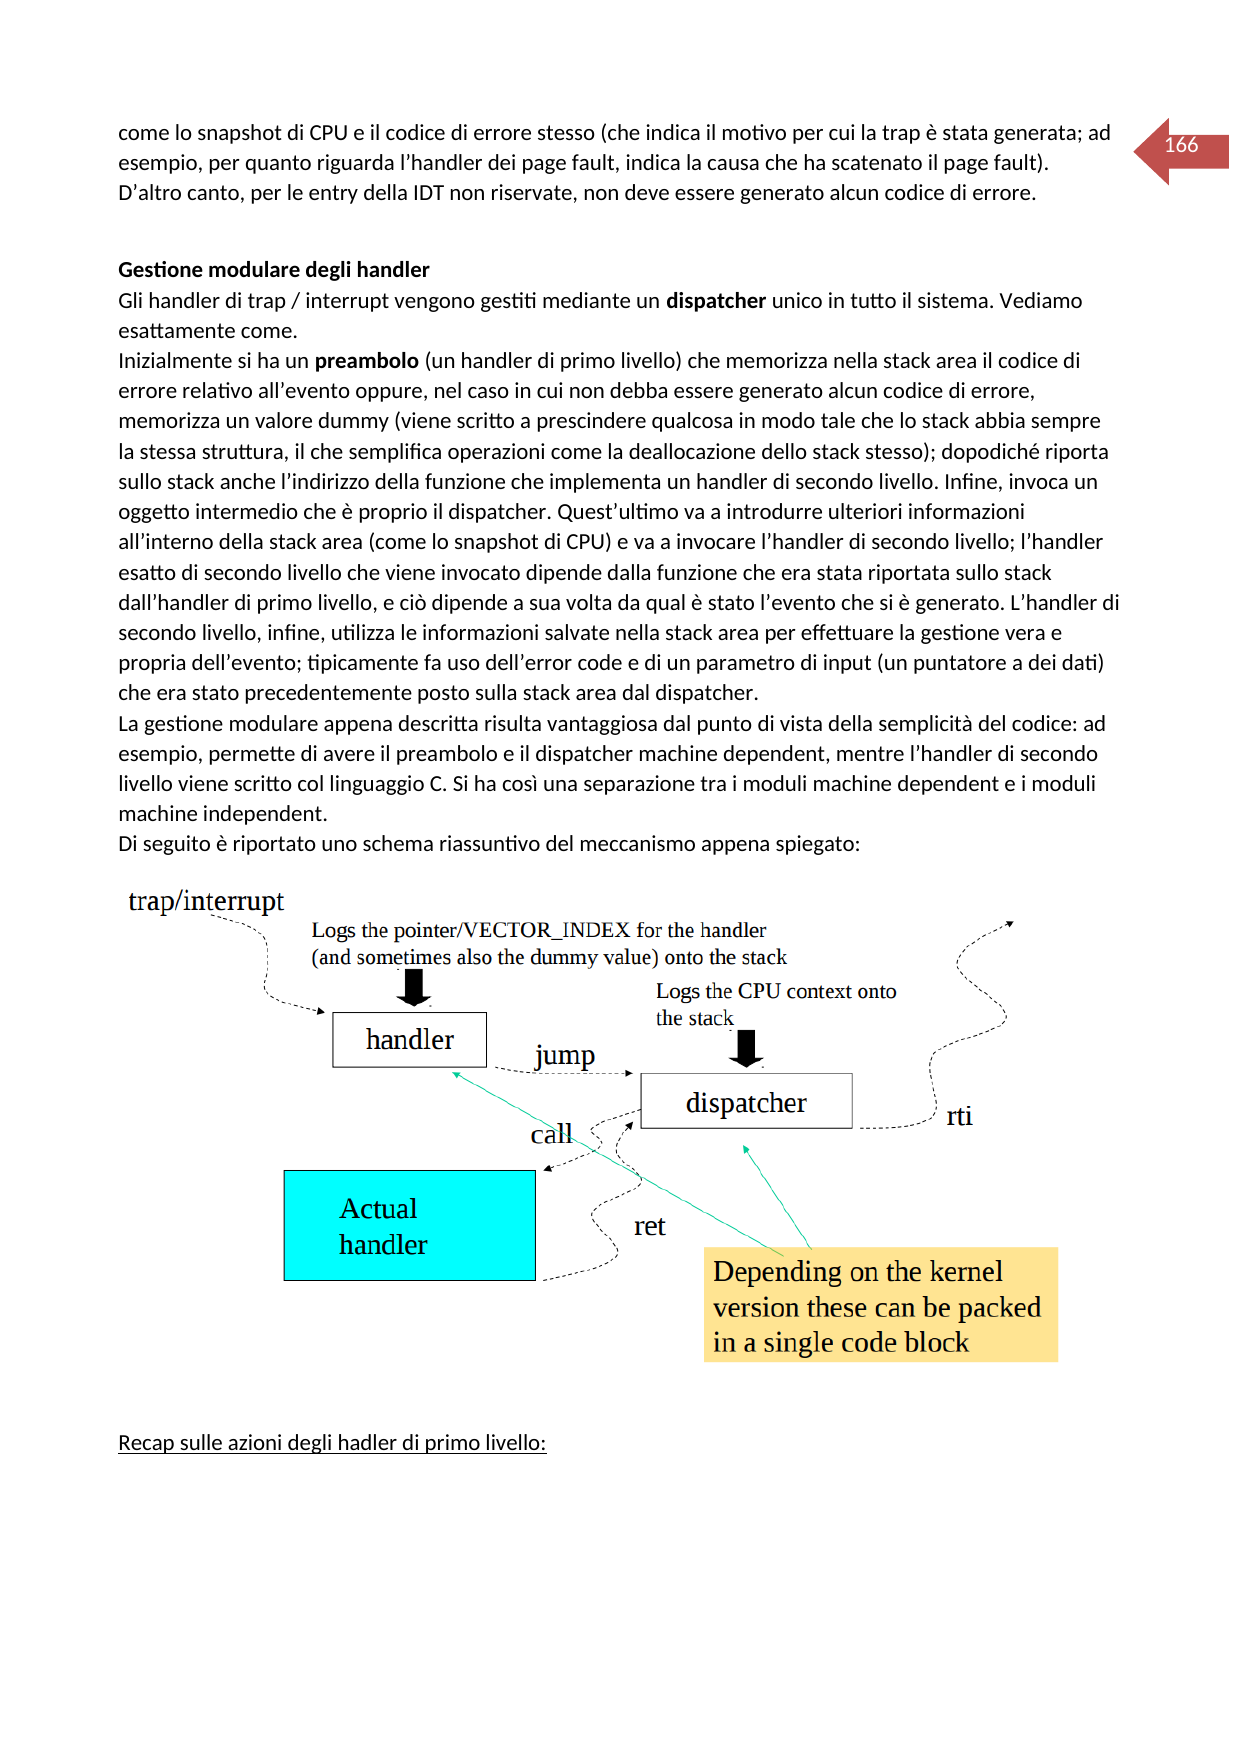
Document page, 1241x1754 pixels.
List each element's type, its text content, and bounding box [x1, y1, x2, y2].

text Recap sulle azioni degli hadler di primo livello: [118, 1428, 1122, 1456]
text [118, 118, 1122, 207]
picture [118, 876, 1070, 1363]
text Gestione modulare degli handler Gli handler di trap / interrupt vengono gestiti mediante un dispatcher unico in tutto il sistema. Vediamo esattamente come. Inizialmente si ha un preambolo (un handler di primo livello) che memorizza nella stack area il codice di errore relativo all’evento oppure, nel caso in cui non debba essere generato alcun codice di errore, memorizza un valore dummy (viene scritto a prescindere qualcosa in modo tale che lo stack abbia sempre la stessa struttura, il che semplifica operazioni come la deallocazione dello stack stesso); dopodiché riporta sullo stack anche l’indirizzo della funzione che implementa un handler di secondo livello. Infine, invoca un oggetto intermedio che è proprio il dispatcher. Quest’ultimo va a introdurre ulteriori informazioni all’interno della stack area (come lo snapshot di CPU) e va a invocare l’handler di secondo livello; l’handler esatto di secondo livello che viene invocato dipende dalla funzione che era stata riportata sullo stack dall’handler di primo livello, e ciò dipende a sua volta da qual è stato l’evento che si è generato. L’handler di secondo livello, infine, utilizza le informazioni salvate nella stack area per effettuare la gestione vera e propria dell’evento; tipicamente fa uso dell’error code e di un parametro di input (un puntatore a dei dati) che era stato precedentemente posto sulla stack area dal dispatcher. La gestione modulare appena descritta risulta vantaggiosa dal punto di vista della semplicità del codice: ad esempio, permette di avere il preambolo e il dispatcher machine dependent, mentre l’handler di secondo livello viene scritto col linguaggio C. Si ha così una separazione tra i moduli machine dependent e i moduli machine independent. Di seguito è riportato uno schema riassuntivo del meccanismo appena spiegato: [118, 225, 1122, 858]
